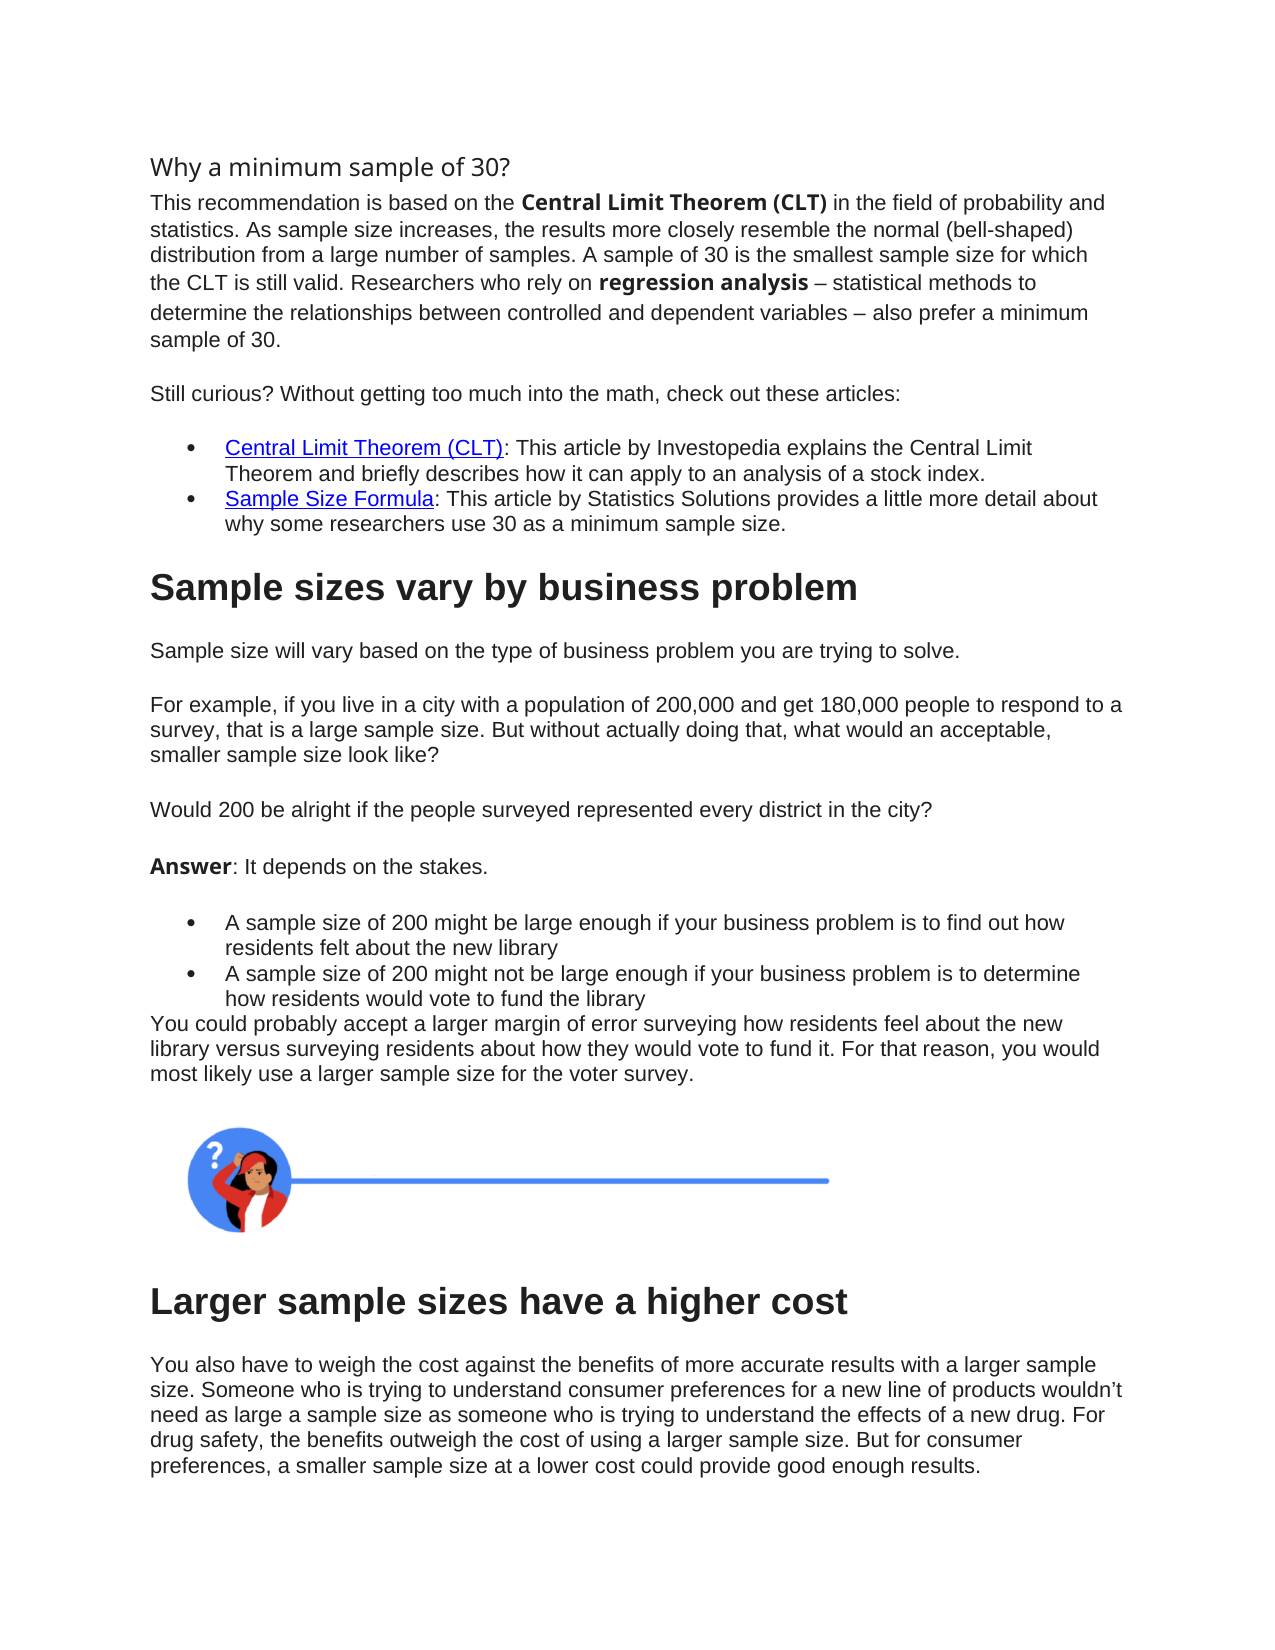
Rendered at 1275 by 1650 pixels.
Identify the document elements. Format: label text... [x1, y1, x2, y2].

subtitle Larger sample sizes have a higher cost [150, 1279, 1125, 1323]
text Would 200 be alright if the people surveyed represented every district in the city? [150, 797, 1125, 822]
text For example, if you live in a city with a population of 200,000 and get 180,000 people to respond to a survey, that is a large sample size. But without actually doing that, what would an acceptable, smaller sample size look like? [150, 692, 1125, 768]
list A sample size of 200 might not be large enough if your business problem is to determine how residents would vote to fund the library [187, 961, 1125, 1011]
list A sample size of 200 might be large enough if your business problem is to find out how residents felt about the new library [187, 910, 1125, 961]
list Sample Size Formula: This article by Statistics Solutions provides a little more detail about why some researchers use 30 as a minimum sample size. [187, 486, 1125, 536]
subtitle Sample sizes vary by business problem [150, 565, 1125, 608]
text This recommendation is based on the Central Limit Theorem (CLT) in the field of probability and statistics. As sample size increases, the results more closely resemble the normal (bell-shaped) distribution from a large number of samples. A sample of 30 is the smallest sample size for which the CLT is still valid. Researchers who rely on regression analysis – statistical methods to determine the relationships between controlled and dependent variables – also prefer a minimum sample of 30. [150, 187, 1125, 352]
text You also have to weigh the cost against the benefits of more accurate results with a larger sample size. Someone who is trying to understand consumer preferences for a new line of products wouldn’t need as large a sample size as someone who is trying to understand the effects of a new drug. For drug safety, the benefits outweigh the cost of using a larger sample size. But for consumer preferences, a smaller sample size at a lower cost could provide good enough results. [150, 1352, 1125, 1478]
picture [150, 1115, 1125, 1249]
text Answer: It depends on the stakes. [150, 851, 1125, 881]
subtitle Why a minimum sample of 30? [150, 150, 1125, 184]
list Central Limit Theorem (CLT): This article by Investopedia explains the Central Limit Theorem and briefly describes how it can apply to an analysis of a stock index. [187, 435, 1125, 486]
text Sample size will vary based on the type of business problem you are trying to solve. [150, 638, 1125, 663]
text Still curious? Without getting too much into the math, check out these articles: [150, 381, 1125, 406]
text You could probably accept a larger margin of error surveying how residents feel about the new library versus surveying residents about how they would vote to fund it. For that reason, you would most likely use a larger sample size for the voter survey. [150, 1011, 1125, 1087]
